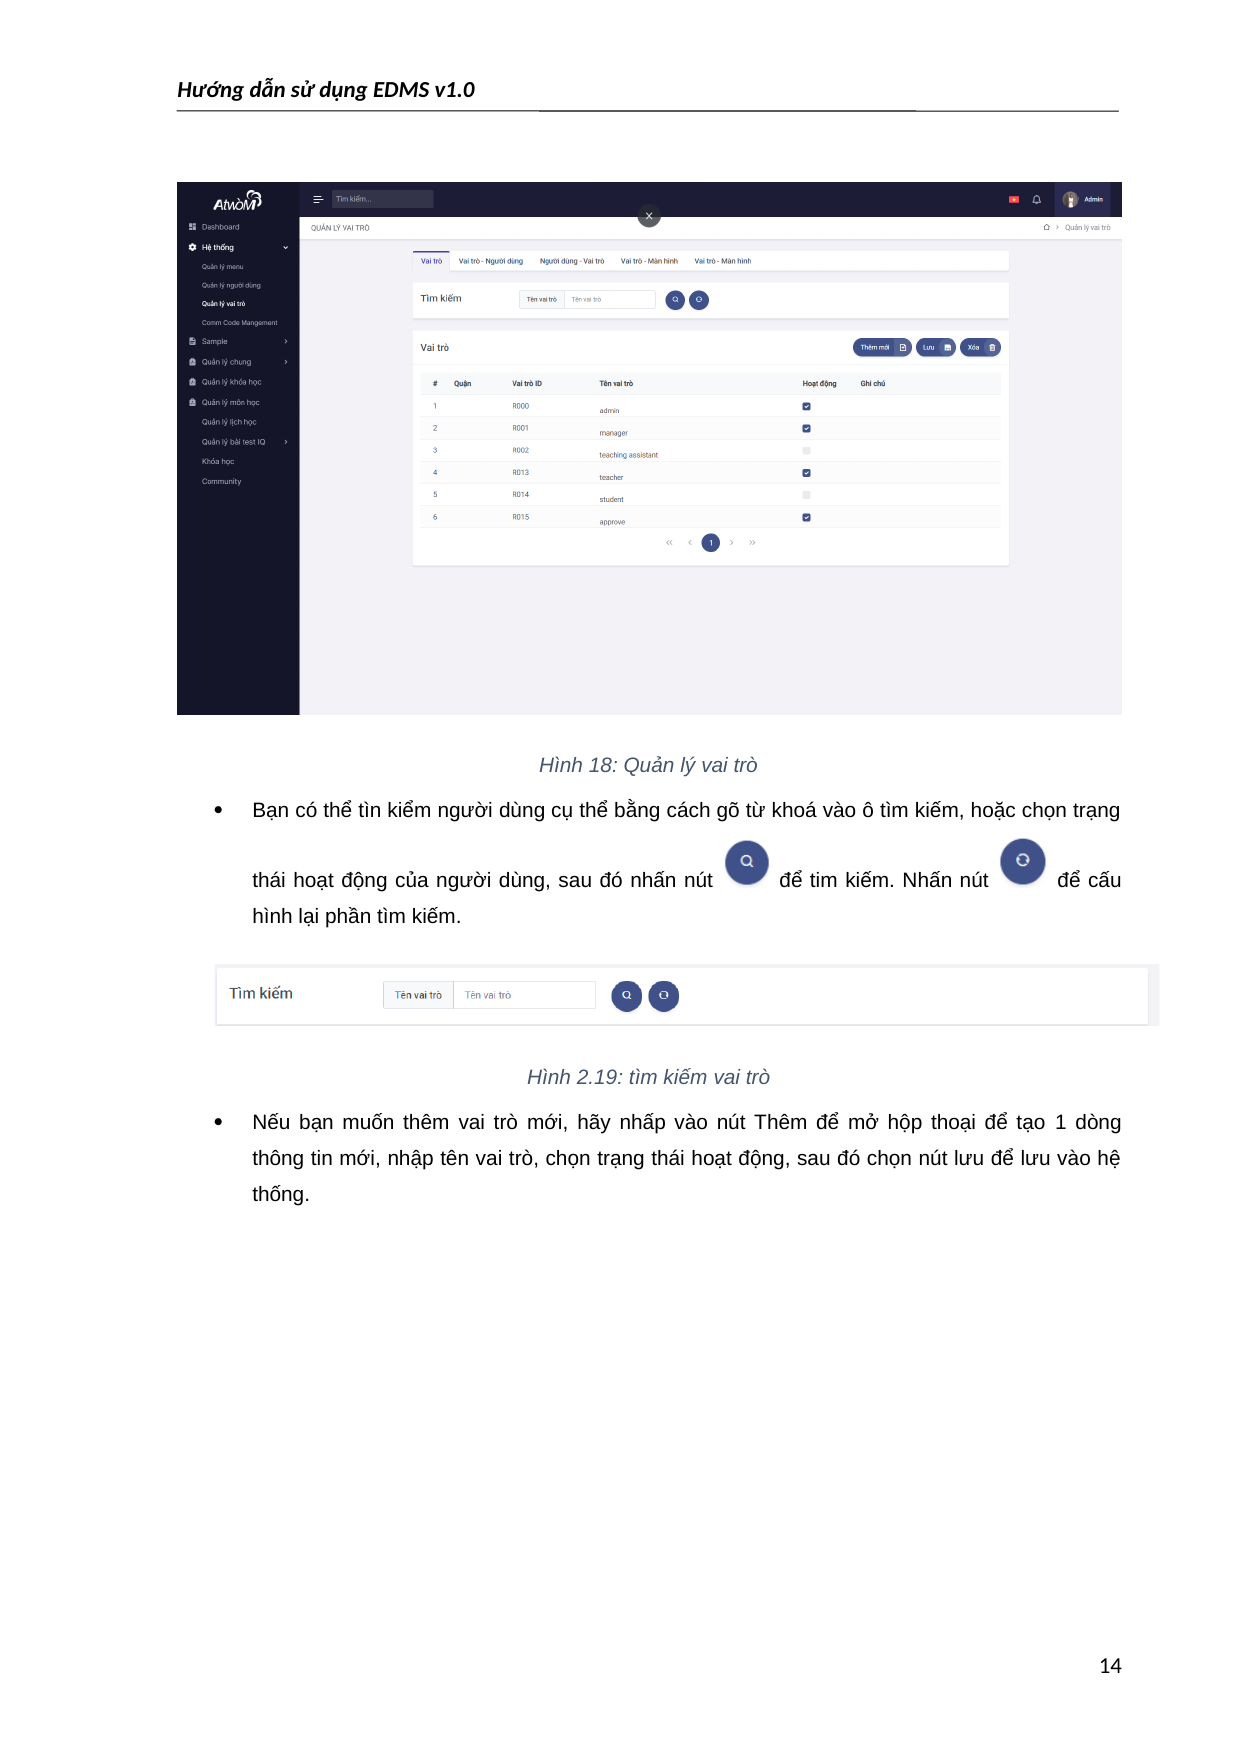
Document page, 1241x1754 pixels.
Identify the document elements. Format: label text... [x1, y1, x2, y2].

text Hình 3.4.1 : Quản lý vai trò [177, 753, 1122, 777]
picture [214, 964, 1160, 1026]
list Bạn có thể tìn kiểm người dùng cụ thể bằng cách gõ từ khoá vào ô tìm kiếm, hoặc chọn trạng thái hoạt động của người dùng, sau đó nhấn nút để tim kiếm. Nhấn nút để cấu hình lại phần tìm kiếm. [214, 798, 1122, 927]
picture [996, 834, 1050, 888]
list Nếu bạn muốn thêm vai trò mới, hãy nhấp vào nút Thêm để mở hộp thoại để tạo 1 dòng thông tin mới, nhập tên vai trò, chọn trạng thái hoạt động, sau đó chọn nút lưu để lưu vào hệ thống. [214, 1110, 1122, 1206]
text Hình 2.4.2 : tìm kiếm vai trò [177, 1065, 1122, 1089]
picture [721, 833, 772, 888]
picture [177, 182, 1122, 715]
